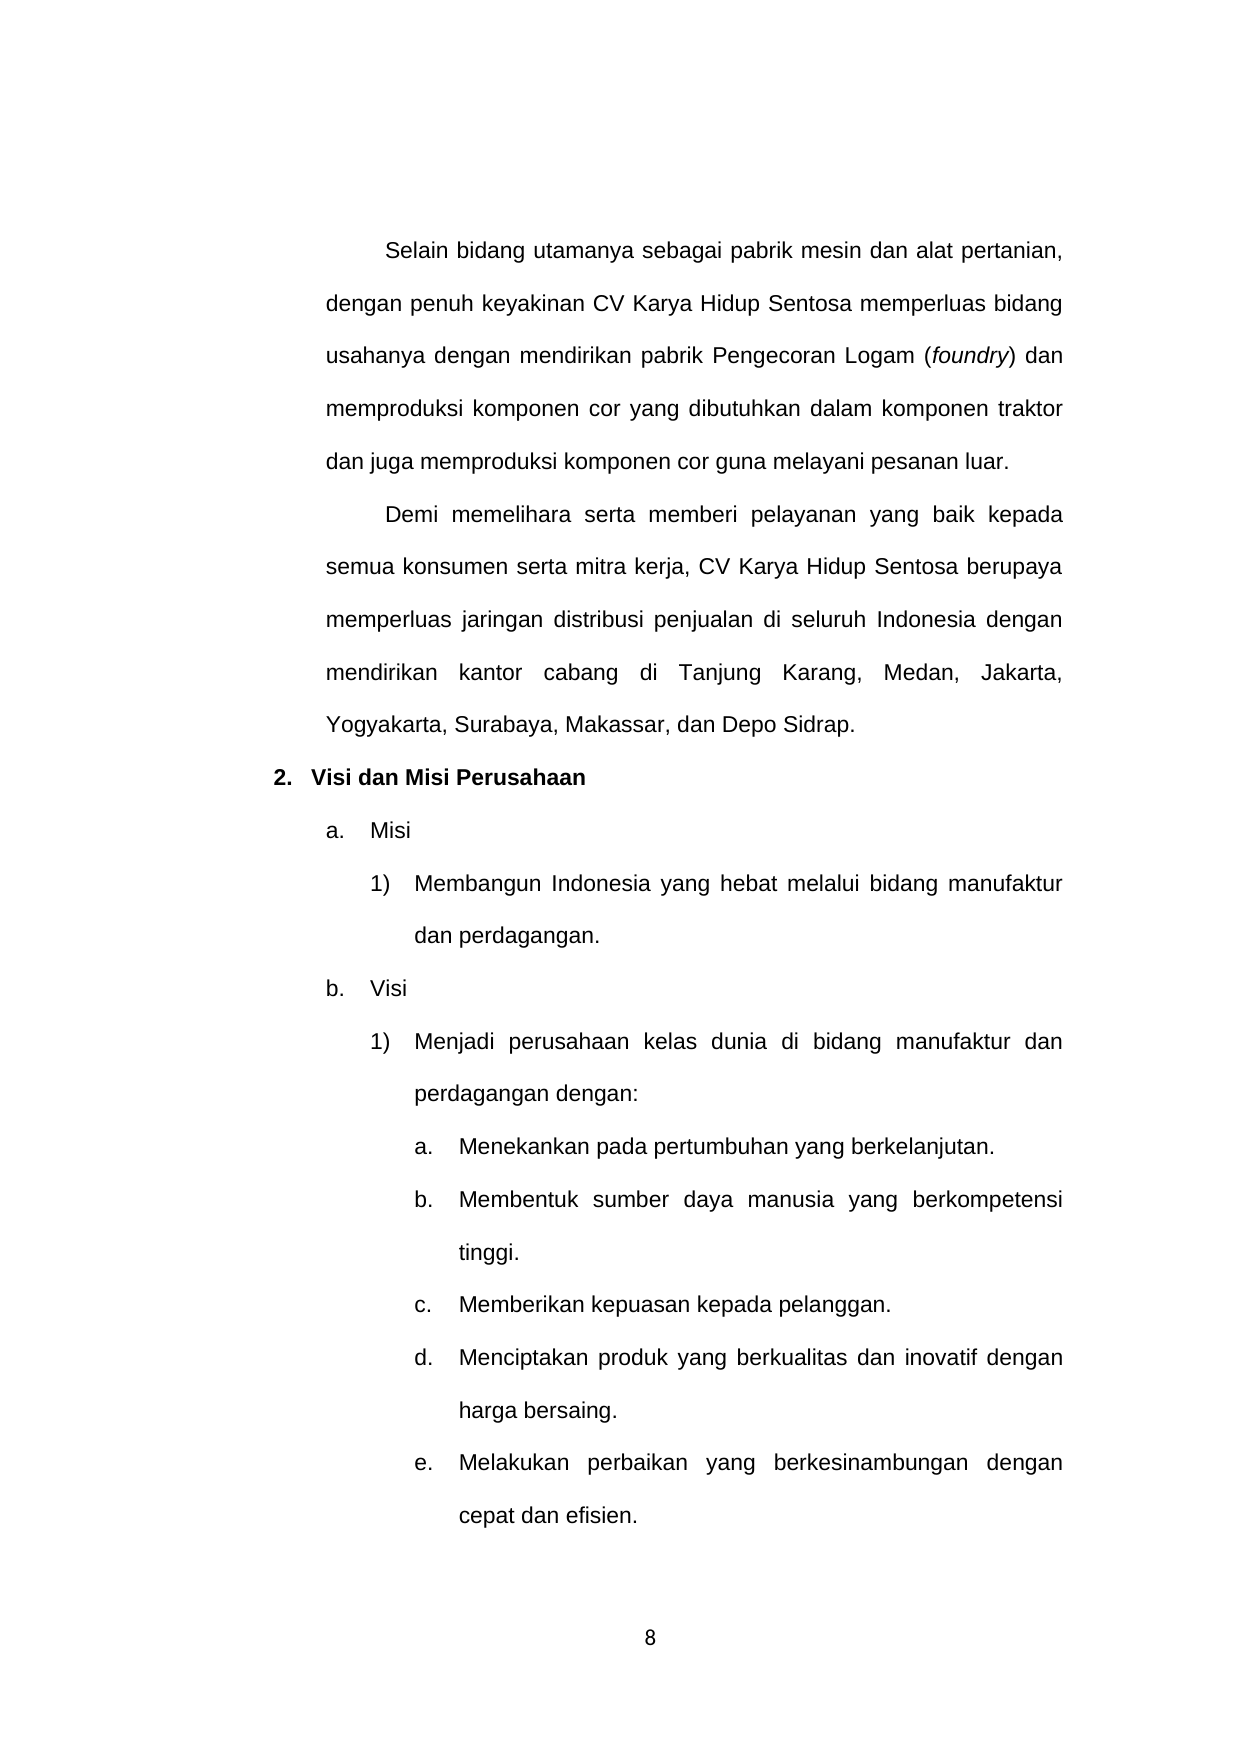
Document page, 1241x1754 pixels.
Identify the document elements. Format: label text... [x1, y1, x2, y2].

list Memberikan kepuasan kepada pelanggan. [414, 1291, 1063, 1317]
subtitle Visi dan Misi Perusahaan [273, 764, 1063, 790]
list Misi [326, 817, 1063, 843]
list Visi [326, 975, 1063, 1001]
list Menjadi perusahaan kelas dunia di bidang manufaktur dan perdagangan dengan: [370, 1028, 1063, 1107]
list Menciptakan produk yang berkualitas dan inovatif dengan harga bersaing. [414, 1344, 1063, 1423]
list Menekankan pada pertumbuhan yang berkelanjutan. [414, 1133, 1063, 1159]
list Membangun Indonesia yang hebat melalui bidang manufaktur dan perdagangan. [370, 869, 1063, 948]
text Demi memelihara serta memberi pelayanan yang baik kepada semua konsumen serta mitra kerja, CV Karya Hidup Sentosa berupaya memperluas jaringan distribusi penjualan di seluruh Indonesia dengan mendirikan kantor cabang di Tanjung Karang, Medan, Jakarta, Yogyakarta, Surabaya, Makassar, dan Depo Sidrap. [326, 501, 1063, 738]
list Melakukan perbaikan yang berkesinambungan dengan cepat dan efisien. [414, 1449, 1063, 1528]
list Membentuk sumber daya manusia yang berkompetensi tinggi. [414, 1186, 1063, 1265]
text Selain bidang utamanya sebagai pabrik mesin dan alat pertanian, dengan penuh keyakinan CV Karya Hidup Sentosa memperluas bidang usahanya dengan mendirikan pabrik Pengecoran Logam (foundry) dan memproduksi komponen cor yang dibutuhkan dalam komponen traktor dan juga memproduksi komponen cor guna melayani pesanan luar. [326, 237, 1063, 474]
